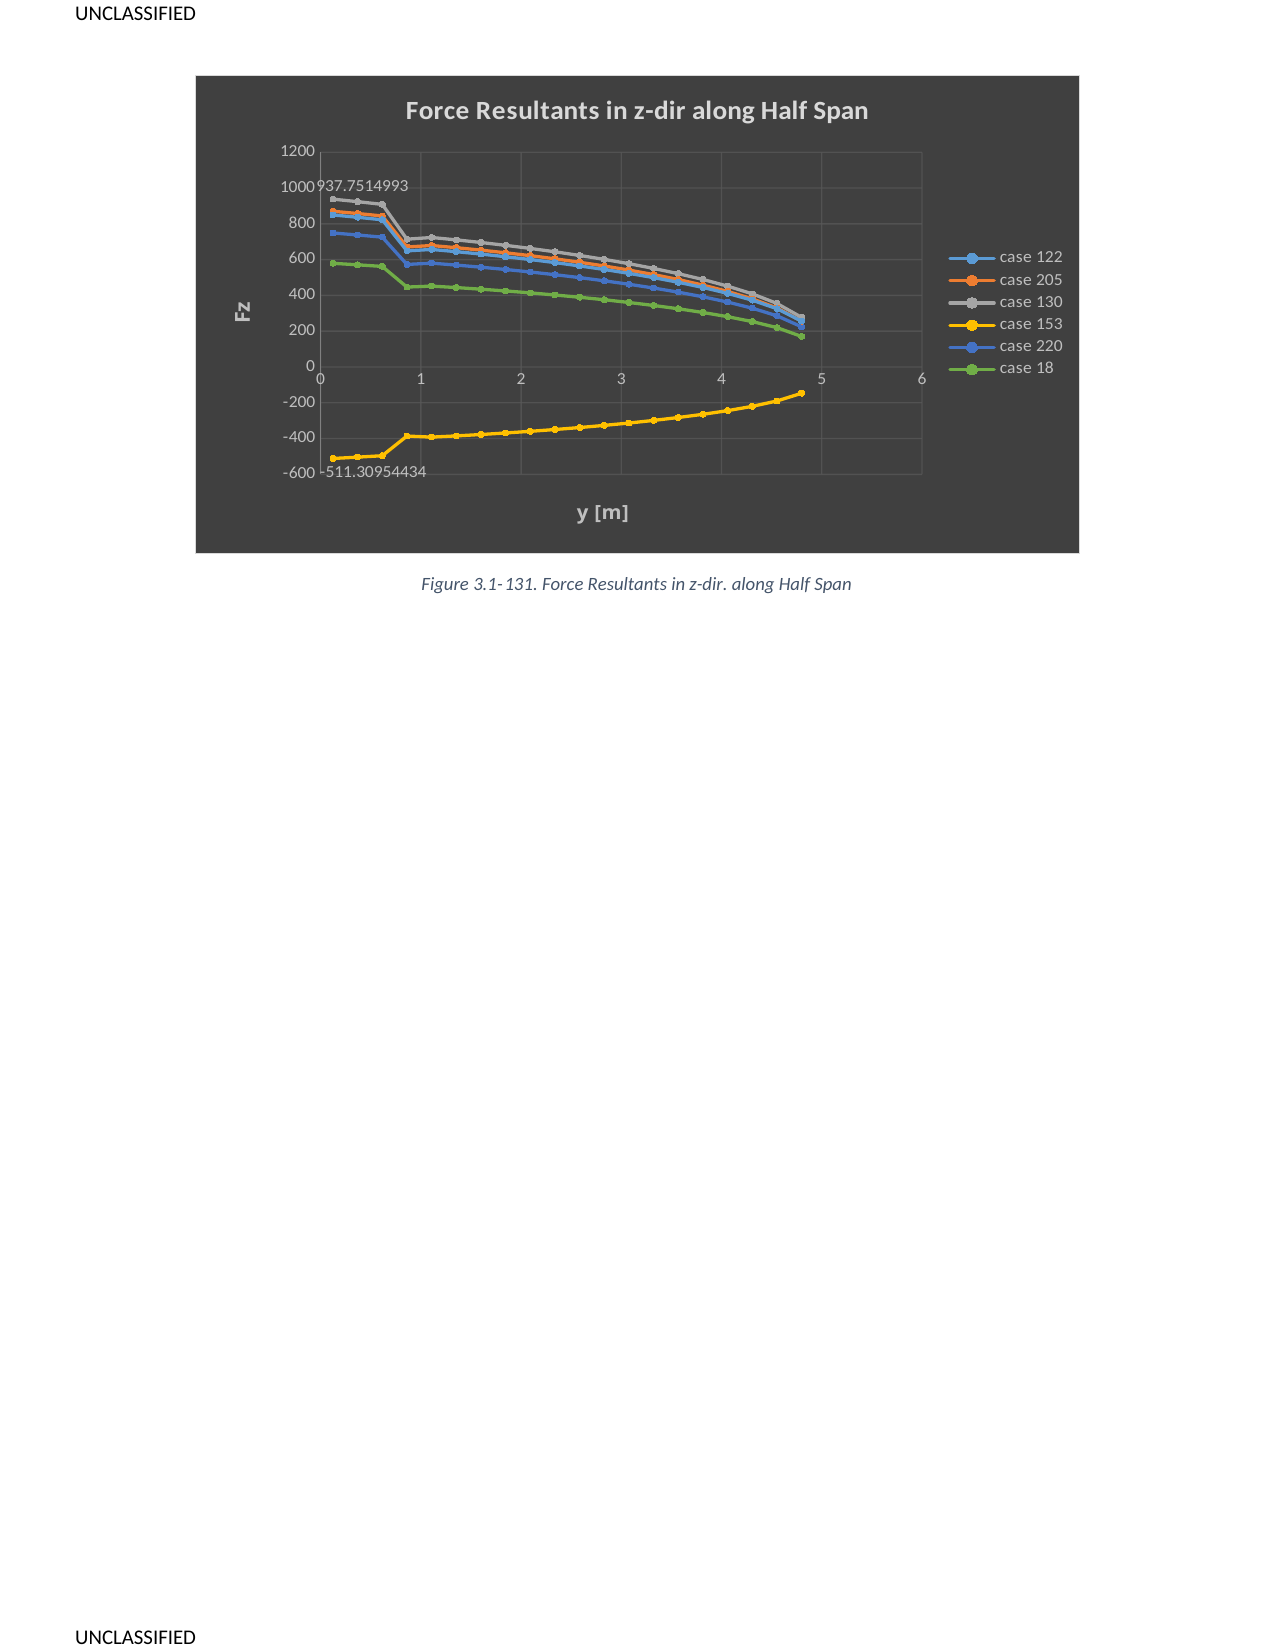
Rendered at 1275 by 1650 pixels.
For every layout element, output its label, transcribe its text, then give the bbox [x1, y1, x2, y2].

text Figure 3.1-131. Force Resultants in z-dir. along Half Span [75, 572, 1200, 595]
